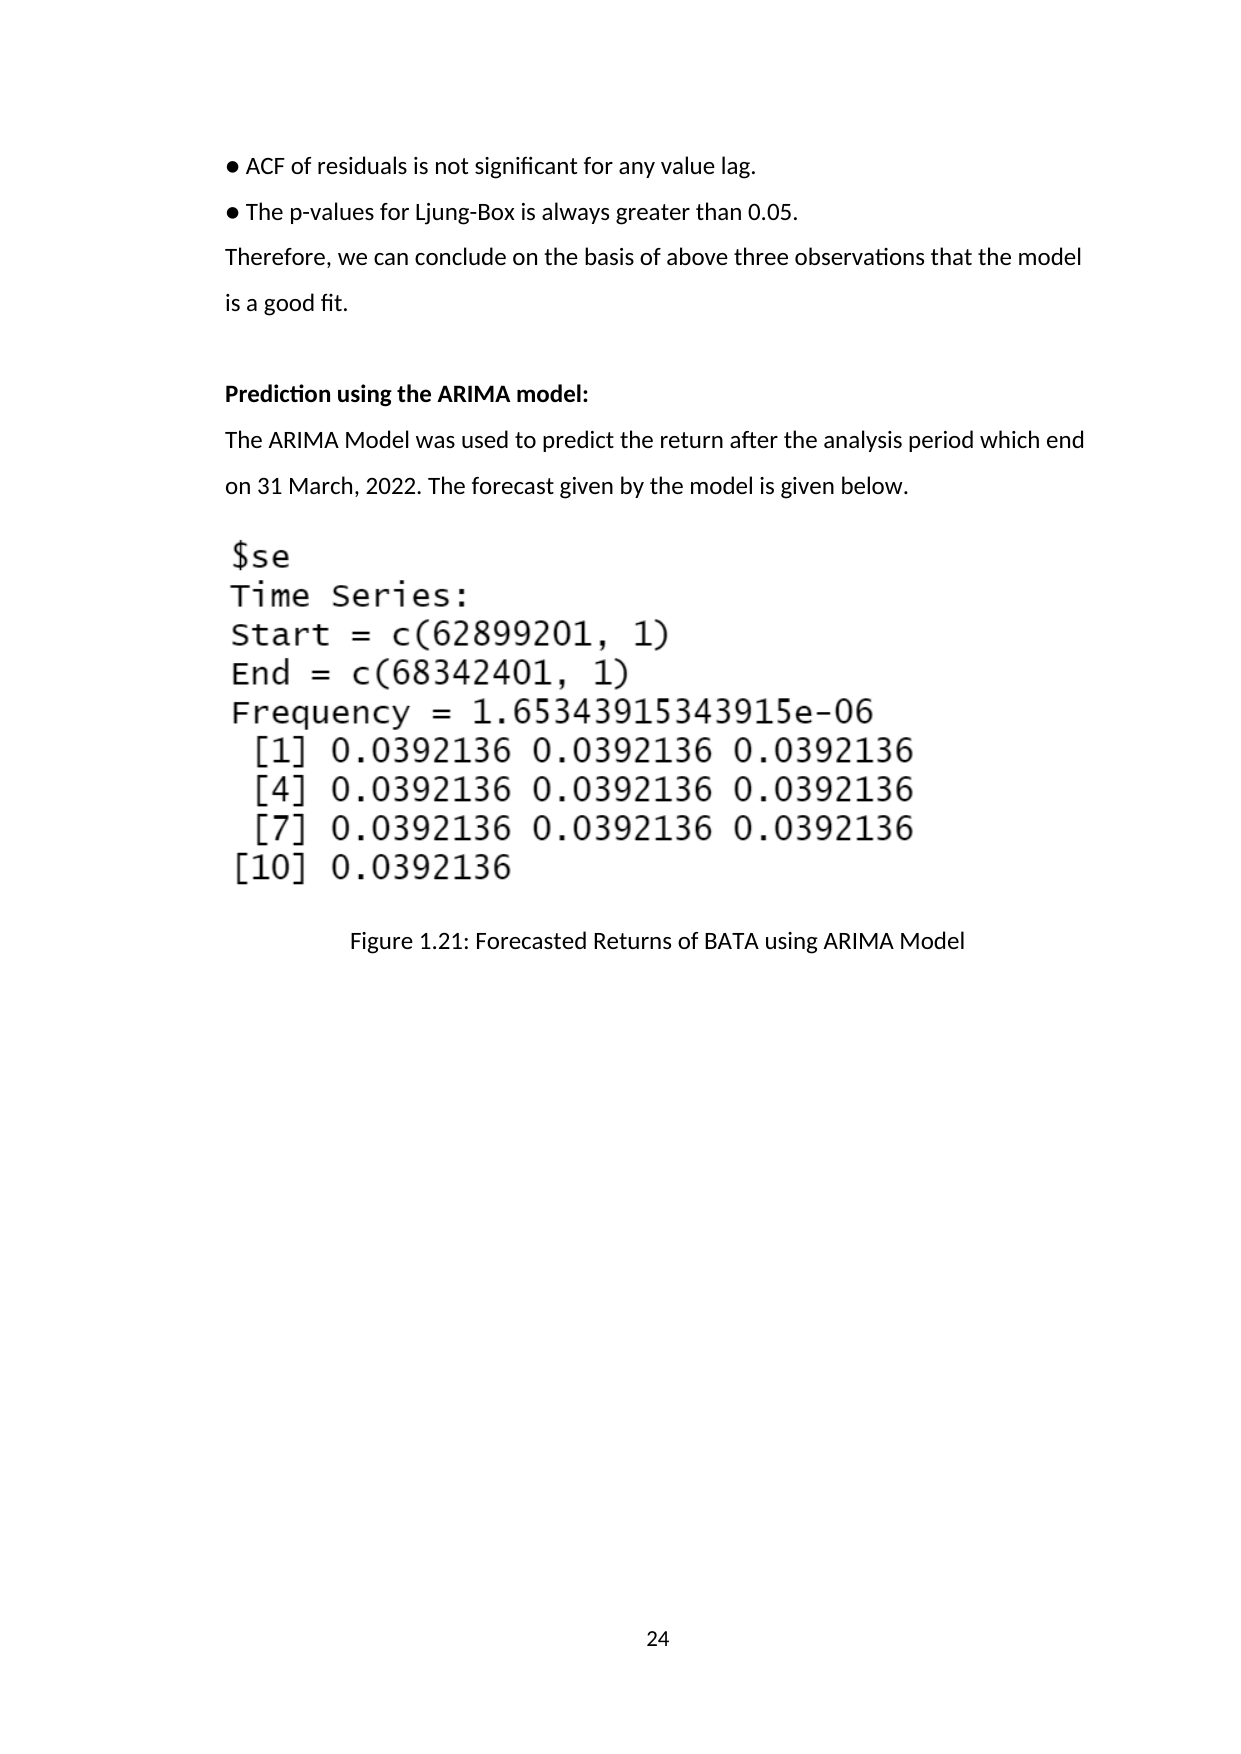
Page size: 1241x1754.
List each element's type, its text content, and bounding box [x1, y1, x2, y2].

text Figure 1.21: Forecasted Returns of BATA using ARIMA Model [225, 925, 1090, 956]
text The ARIMA Model was used to predict the return after the analysis period which end on 31 March, 2022. The forecast given by the model is given below. [225, 424, 1090, 501]
text ● The p-values for Ljung-Box is always greater than 0.05. [225, 196, 1090, 226]
text ● ACF of residuals is not significant for any value lag. [225, 150, 1090, 181]
picture [225, 515, 1043, 912]
text Therefore, we can conclude on the basis of above three observations that the model is a good fit. [225, 241, 1090, 318]
text Prediction using the ARIMA model: [225, 379, 1090, 409]
